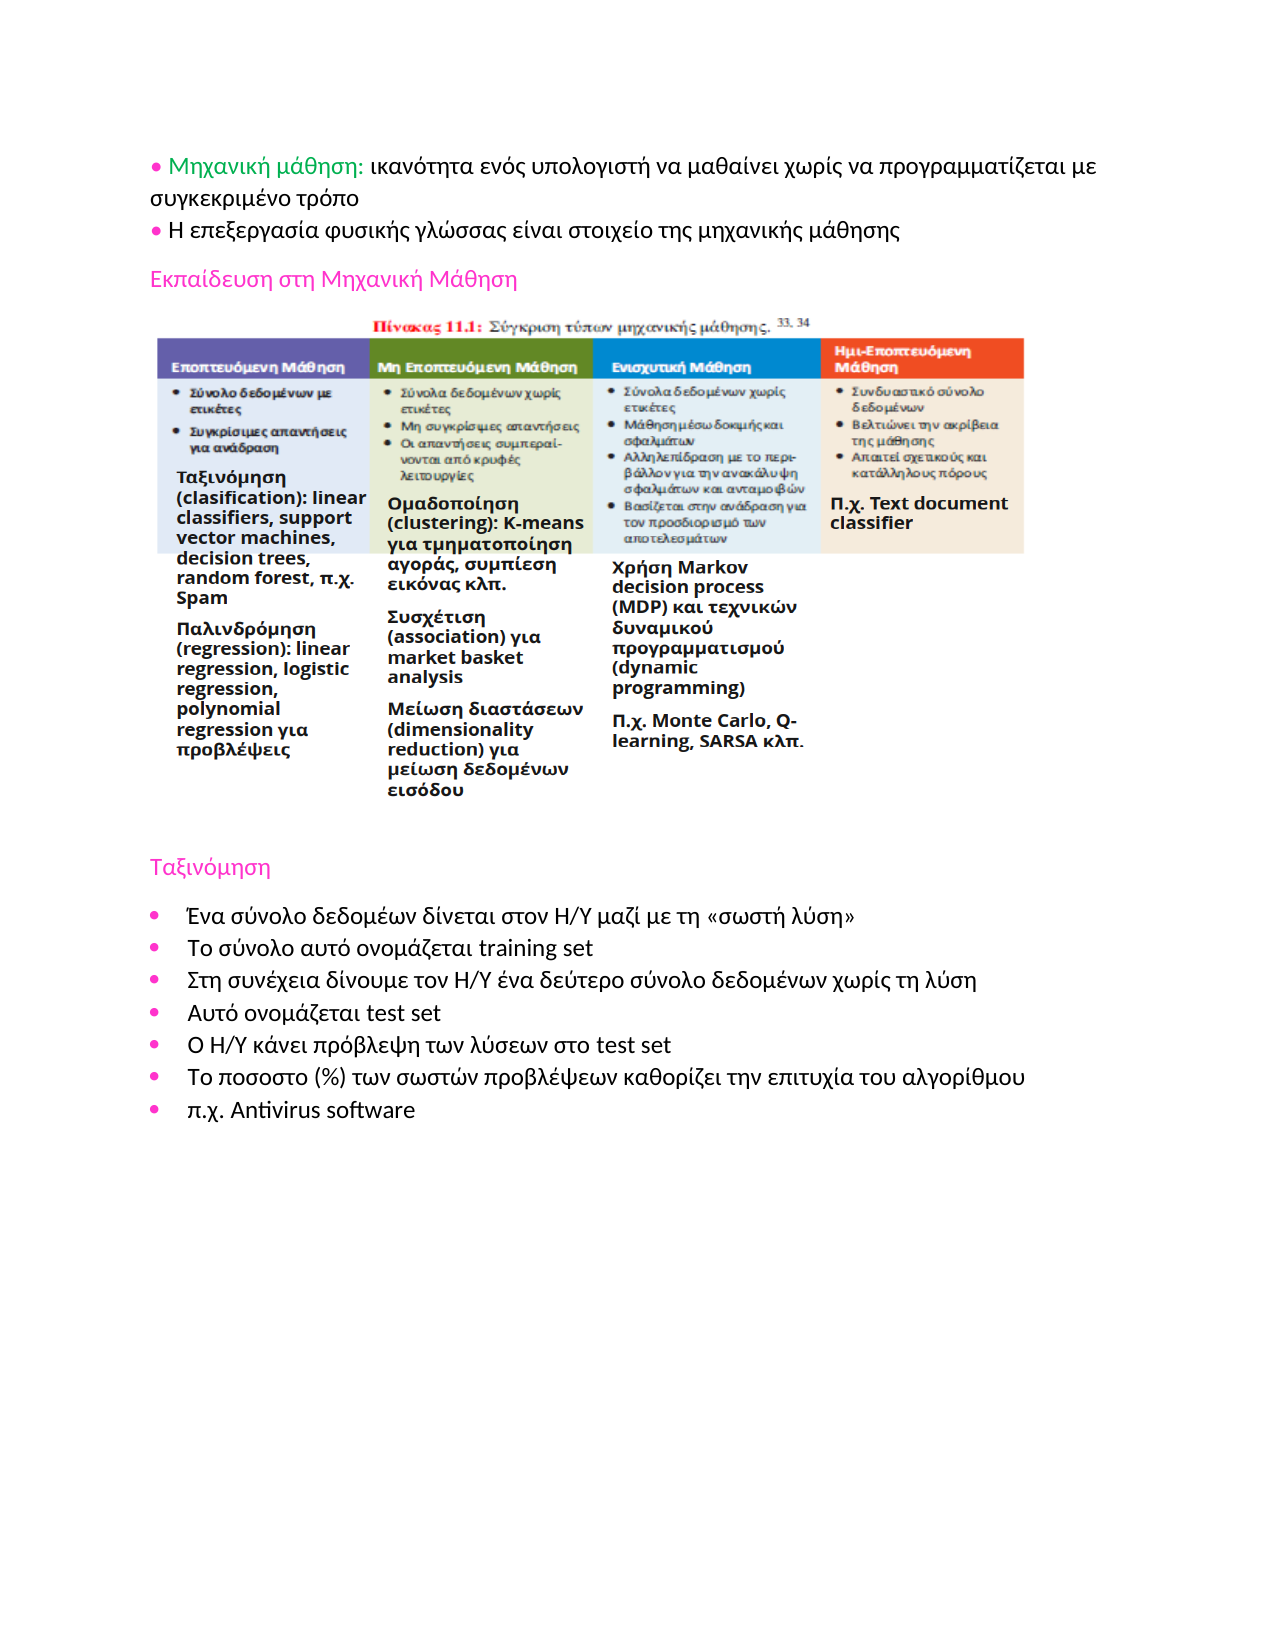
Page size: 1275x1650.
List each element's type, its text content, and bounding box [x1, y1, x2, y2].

list Ο Η/Υ κάνει πρόβλεψη των λύσεων στο test set [150, 1029, 1125, 1060]
list Ένα σύνολο δεδομέων δίνεται στον Η/Υ μαζί με τη «σωστή λύση» [150, 900, 1125, 931]
list Το ποσοστο (%) των σωστών προβλέψεων καθορίζει την επιτυχία του αλγορίθμου [150, 1061, 1125, 1092]
list Αυτό ονομάζεται test set [150, 997, 1125, 1027]
text Εκπαίδευση στη Μηχανική Μάθηση [150, 263, 1125, 294]
list Στη συνέχεια δίνουμε τον Η/Υ ένα δεύτερο σύνολο δεδομένων χωρίς τη λύση [150, 964, 1125, 995]
text • Mηχανική μάθηση: ικανότητα ενός υπολογιστή να μαθαίνει χωρίς να προγραμματίζεται με συγκεκριμένο τρόπο • Η επεξεργασία φυσικής γλώσσας είναι στοιχείο της μηχανικής μάθησης [150, 150, 1125, 245]
text Ταξινόμηση [150, 851, 1125, 882]
picture [150, 318, 1033, 801]
list Το σύνολο αυτό ονομάζεται training set [150, 932, 1125, 963]
list π.χ. Antivirus software [150, 1094, 1125, 1124]
